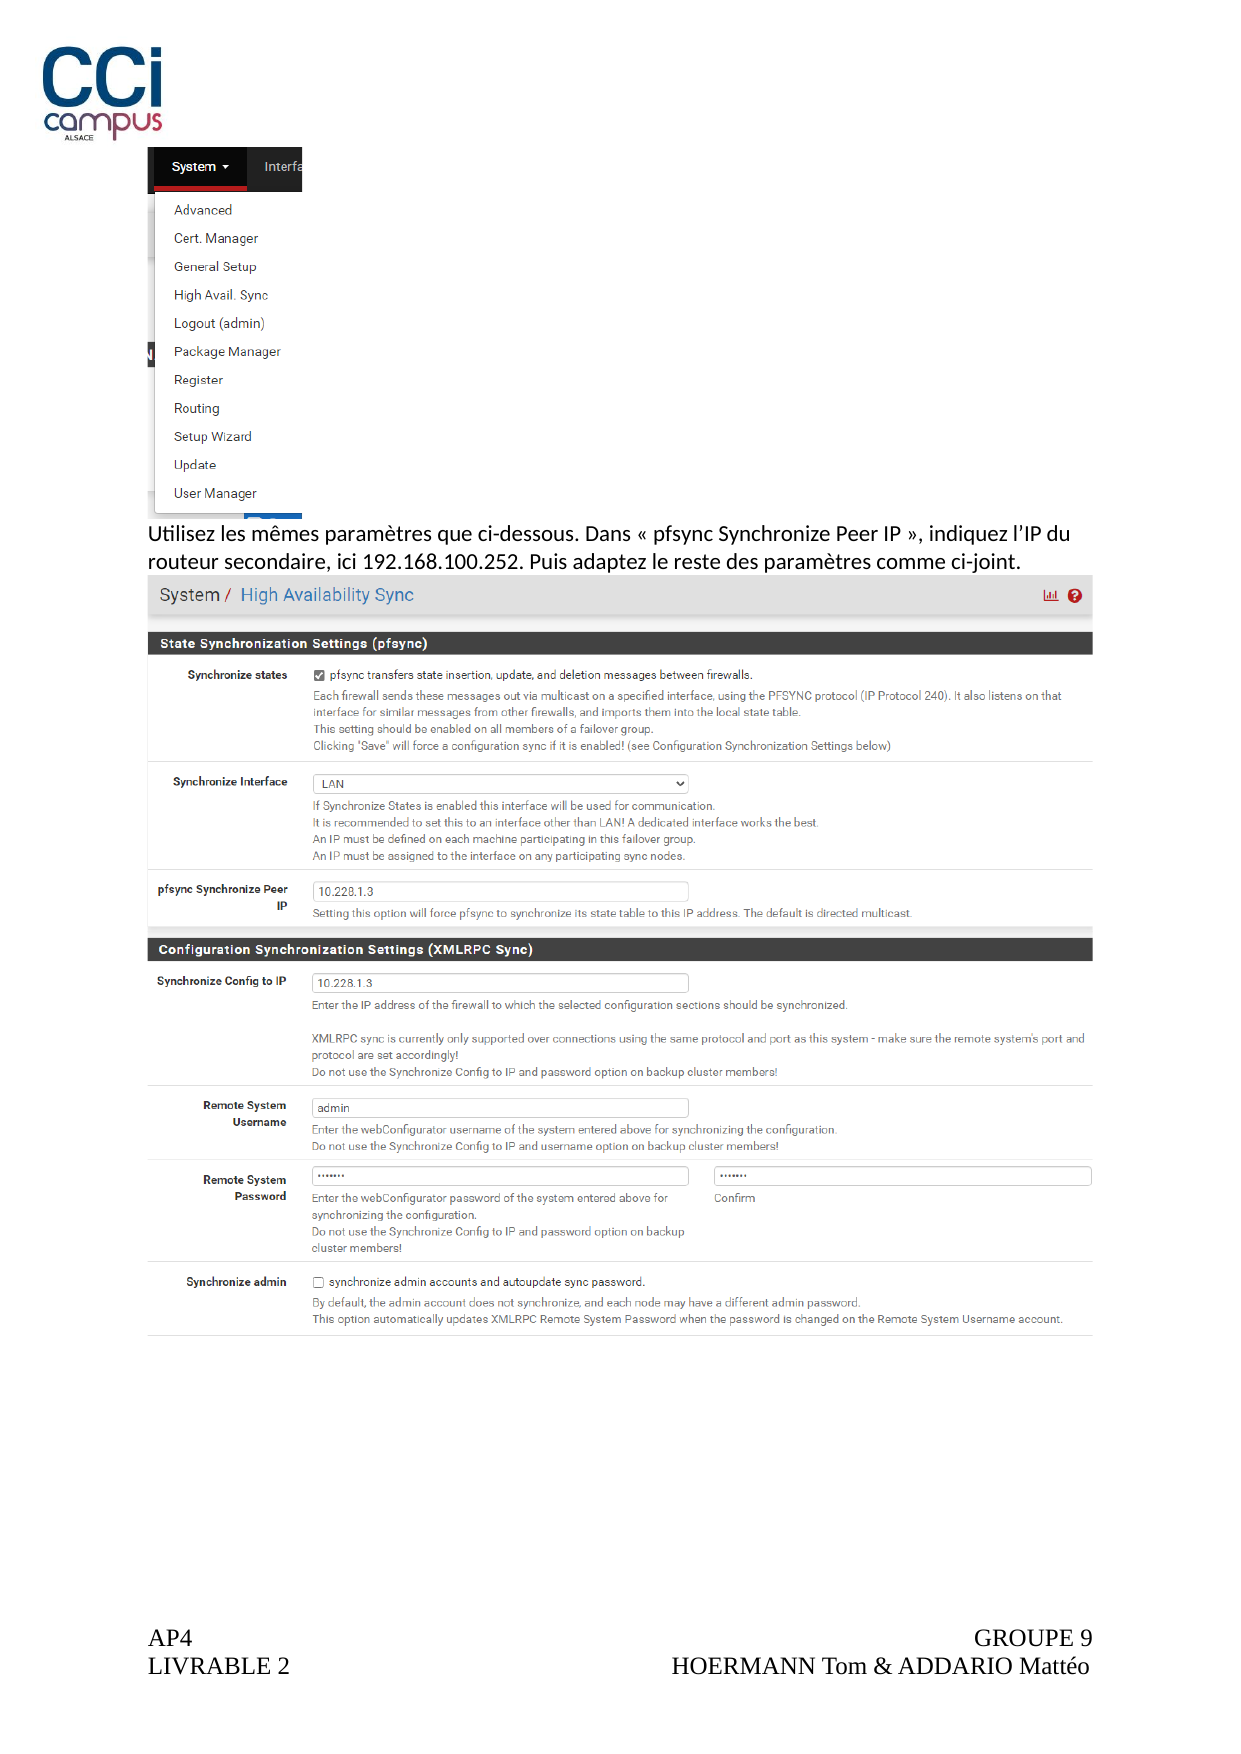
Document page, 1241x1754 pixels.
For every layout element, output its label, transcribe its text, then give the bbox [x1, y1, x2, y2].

picture [147, 575, 1093, 1337]
picture [35, 26, 303, 519]
text Utilisez les mêmes paramètres que ci-dessous. Dans « pfsync Synchronize Peer IP », indiquez l’IP du routeur secondaire, ici 192.168.100.252. Puis adaptez le reste des paramètres comme ci-joint. [148, 519, 1093, 575]
